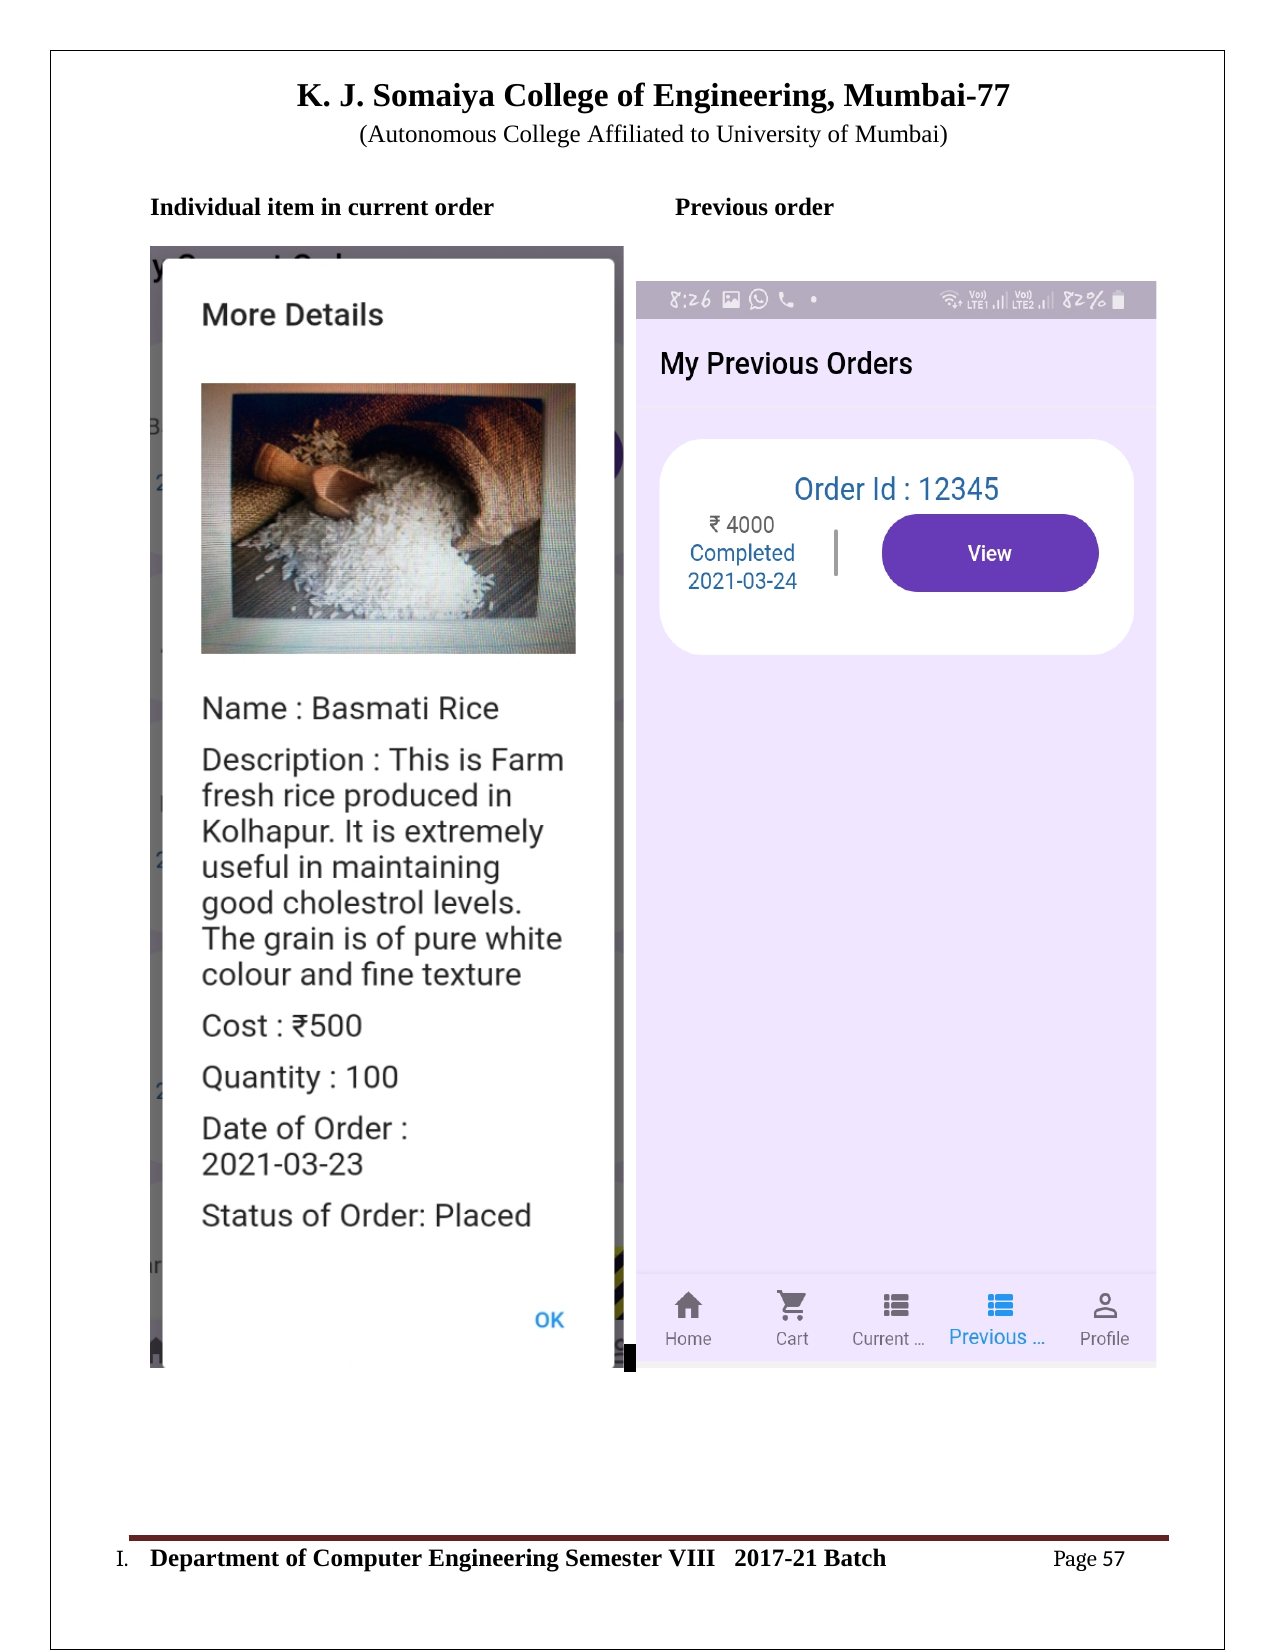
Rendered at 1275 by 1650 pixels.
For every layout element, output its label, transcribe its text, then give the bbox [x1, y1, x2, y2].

picture [636, 281, 1157, 1368]
picture [150, 246, 624, 1368]
text Individual item in current order Previous order [150, 192, 1157, 221]
